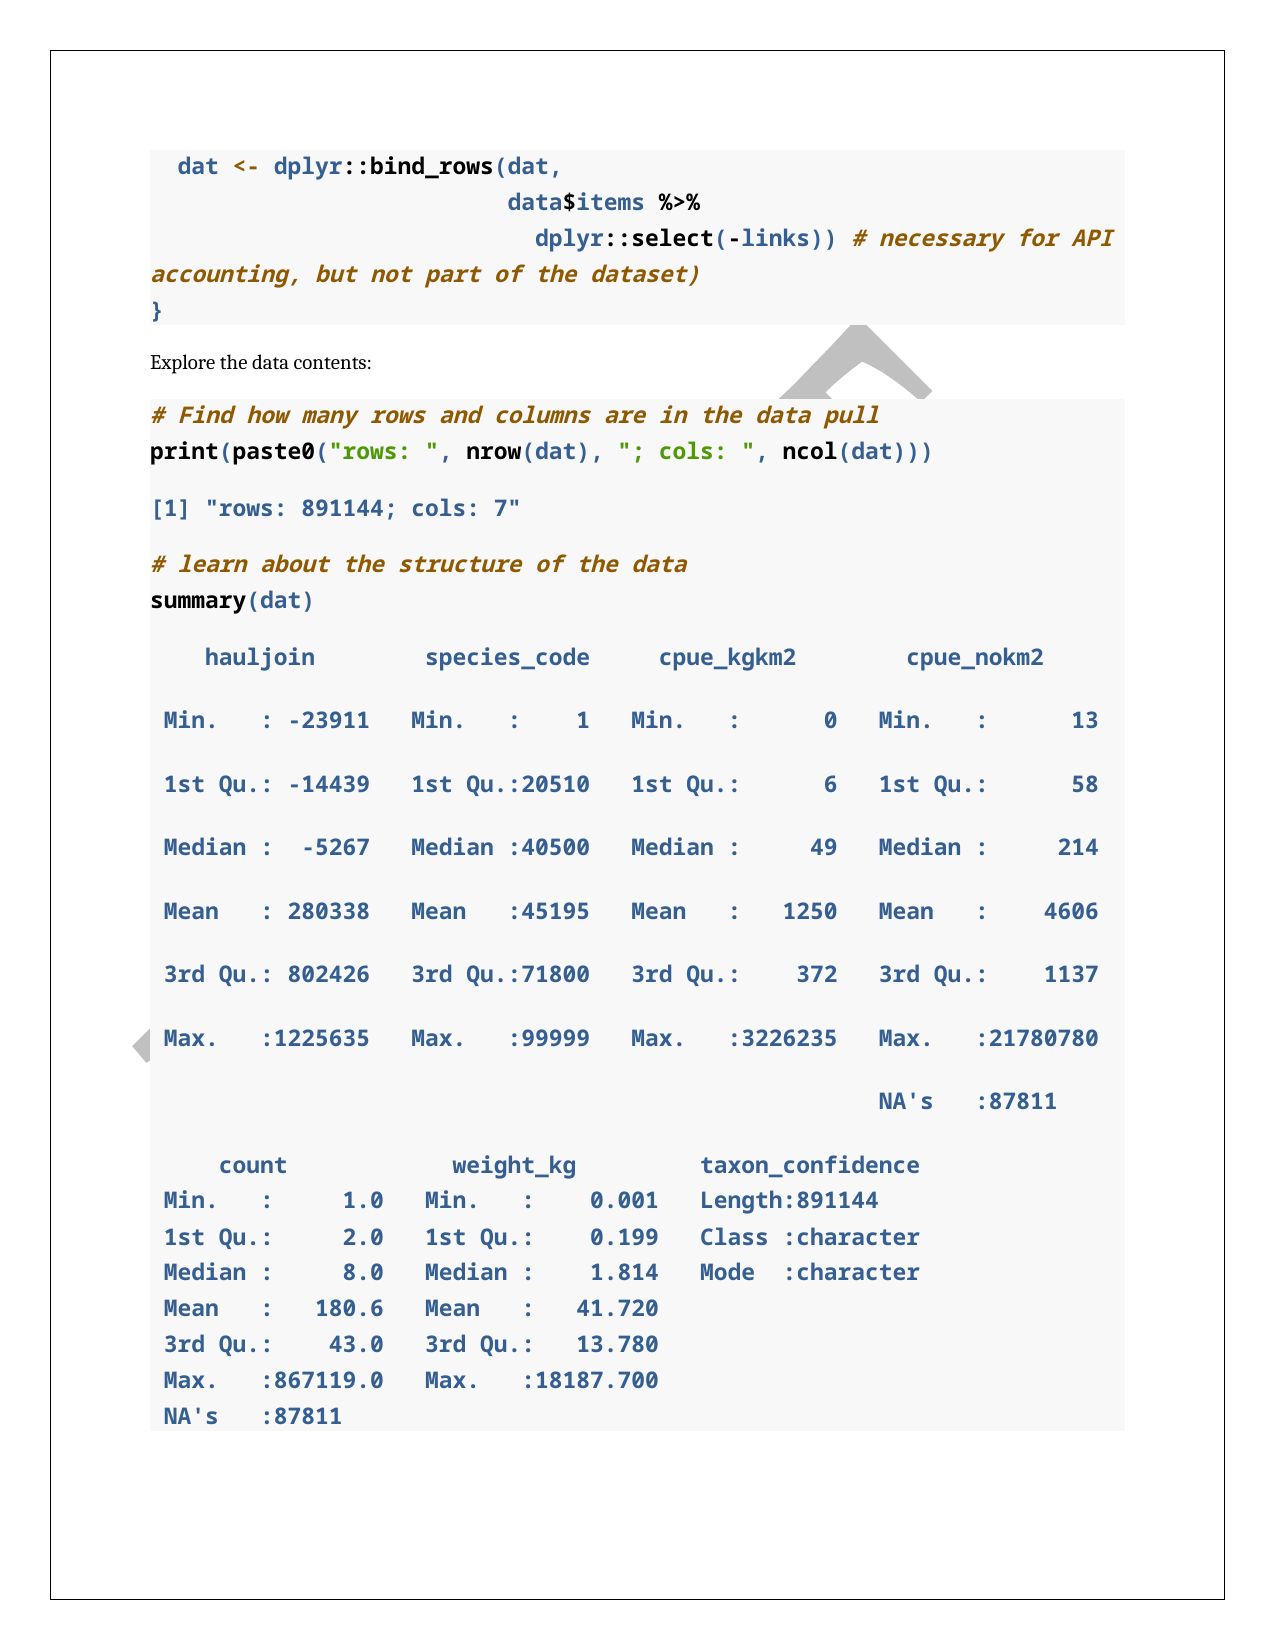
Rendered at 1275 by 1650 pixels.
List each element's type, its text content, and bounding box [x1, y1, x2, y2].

text Explore the data contents: [150, 351, 1125, 374]
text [150, 150, 1125, 325]
text # Find how many rows and columns are in the data pull print(paste0("rows: ", nrow(dat), "; cols: ", ncol(dat))) [150, 399, 1125, 466]
text [1] "rows: 891144; cols: 7" [150, 492, 1125, 523]
text hauljoin species_code cpue_kgkm2 cpue_nokm2 Min. : -23911 Min. : 1 Min. : 0 Min. : 13 1st Qu.: -14439 1st Qu.:20510 1st Qu.: 6 1st Qu.: 58 Median : -5267 Median :40500 Median : 49 Median : 214 Mean : 280338 Mean :45195 Mean : 1250 Mean : 4606 3rd Qu.: 802426 3rd Qu.:71800 3rd Qu.: 372 3rd Qu.: 1137 Max. :1225635 Max. :99999 Max. :3226235 Max. :21780780 NA's :87811 count weight_kg taxon_confidence Min. : 1.0 Min. : 0.001 Length:891144 1st Qu.: 2.0 1st Qu.: 0.199 Class :character Median : 8.0 Median : 1.814 Mode :character Mean : 180.6 Mean : 41.720 3rd Qu.: 43.0 3rd Qu.: 13.780 Max. :867119.0 Max. :18187.700 NA's :87811 [150, 641, 1125, 1431]
text # learn about the structure of the data summary(dat) [150, 548, 1125, 616]
